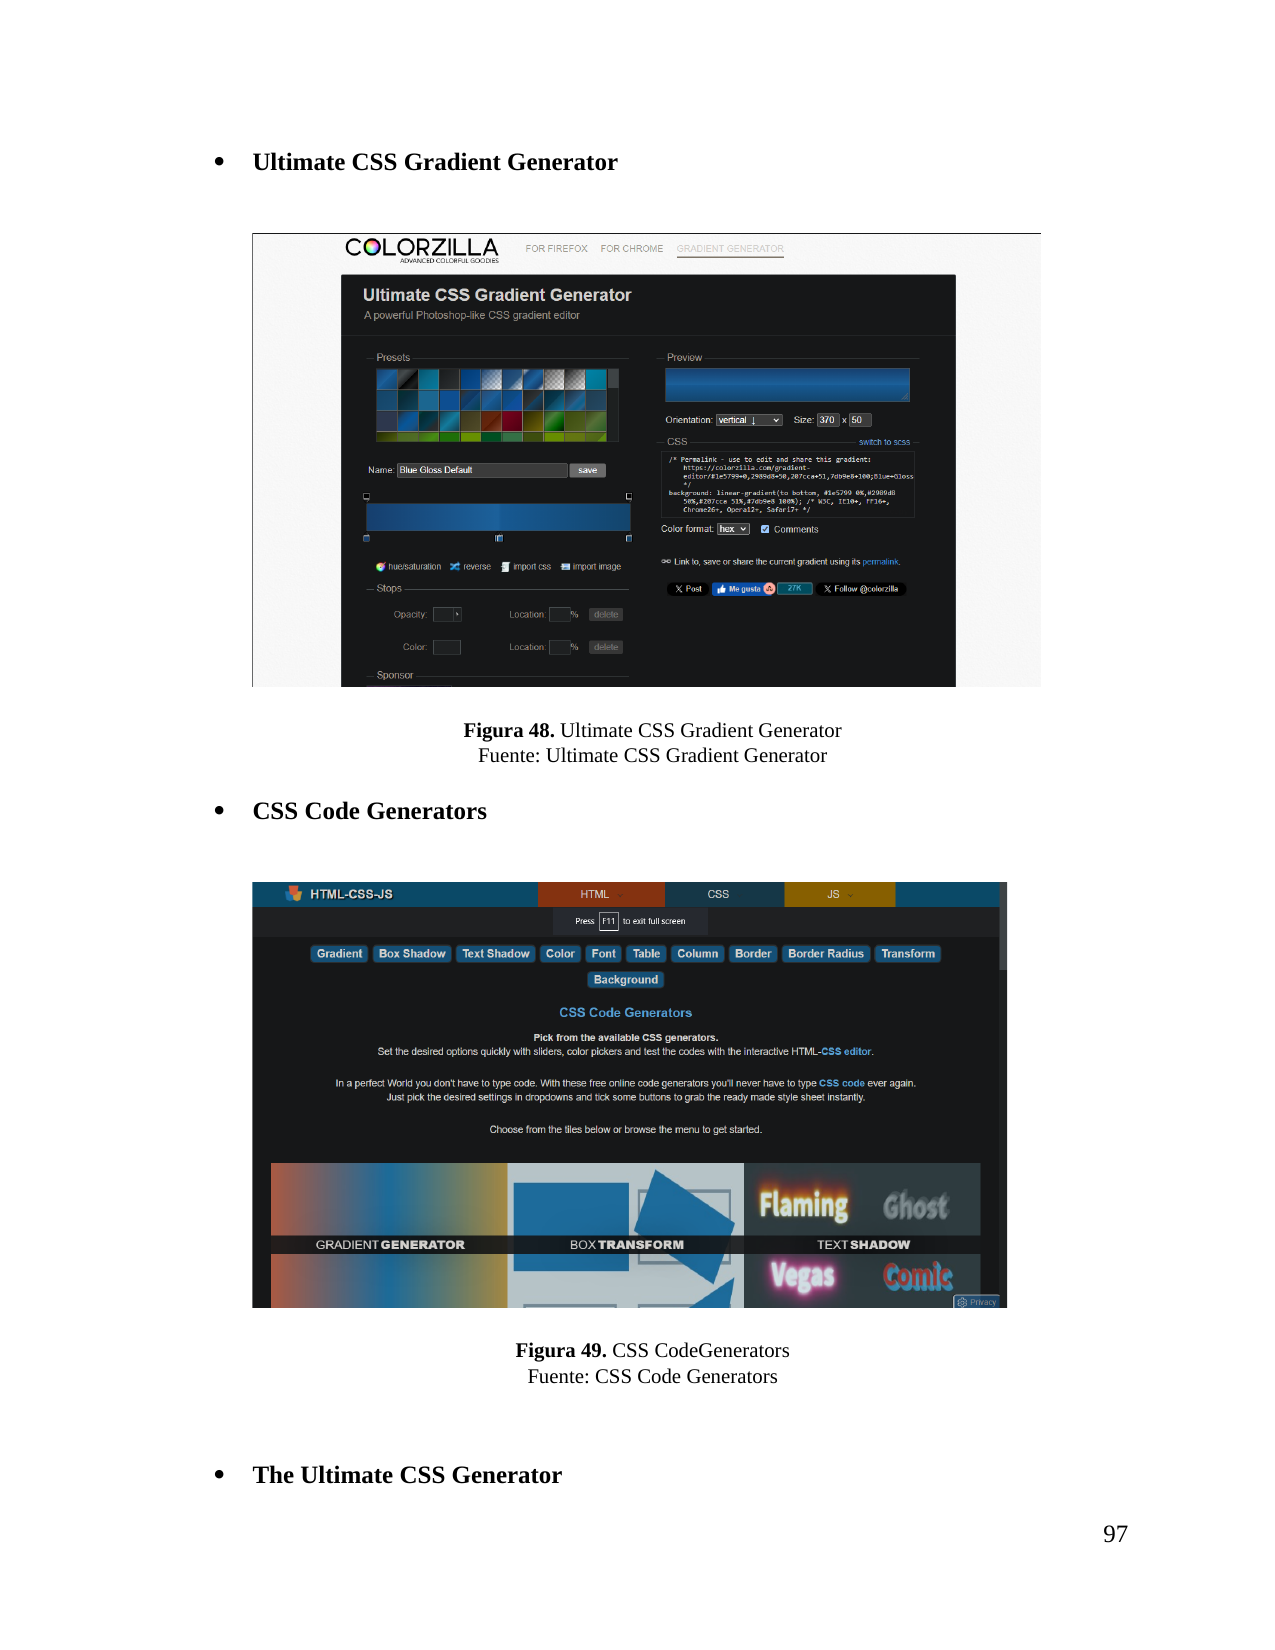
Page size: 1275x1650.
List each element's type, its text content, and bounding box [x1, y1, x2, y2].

list The Ultimate CSS Generator [215, 1460, 1128, 1489]
list Ultimate CSS Gradient Generator [215, 147, 1128, 176]
text Figura 49. CSS CodeGenerators [177, 1338, 1128, 1362]
picture [252, 233, 1041, 687]
text Fuente: Ultimate CSS Gradient Generator [177, 743, 1128, 767]
picture [252, 882, 1008, 1308]
text Fuente: CSS Code Generators [177, 1364, 1128, 1388]
list CSS Code Generators [215, 796, 1128, 825]
text Figura 48. Ultimate CSS Gradient Generator [177, 717, 1128, 742]
